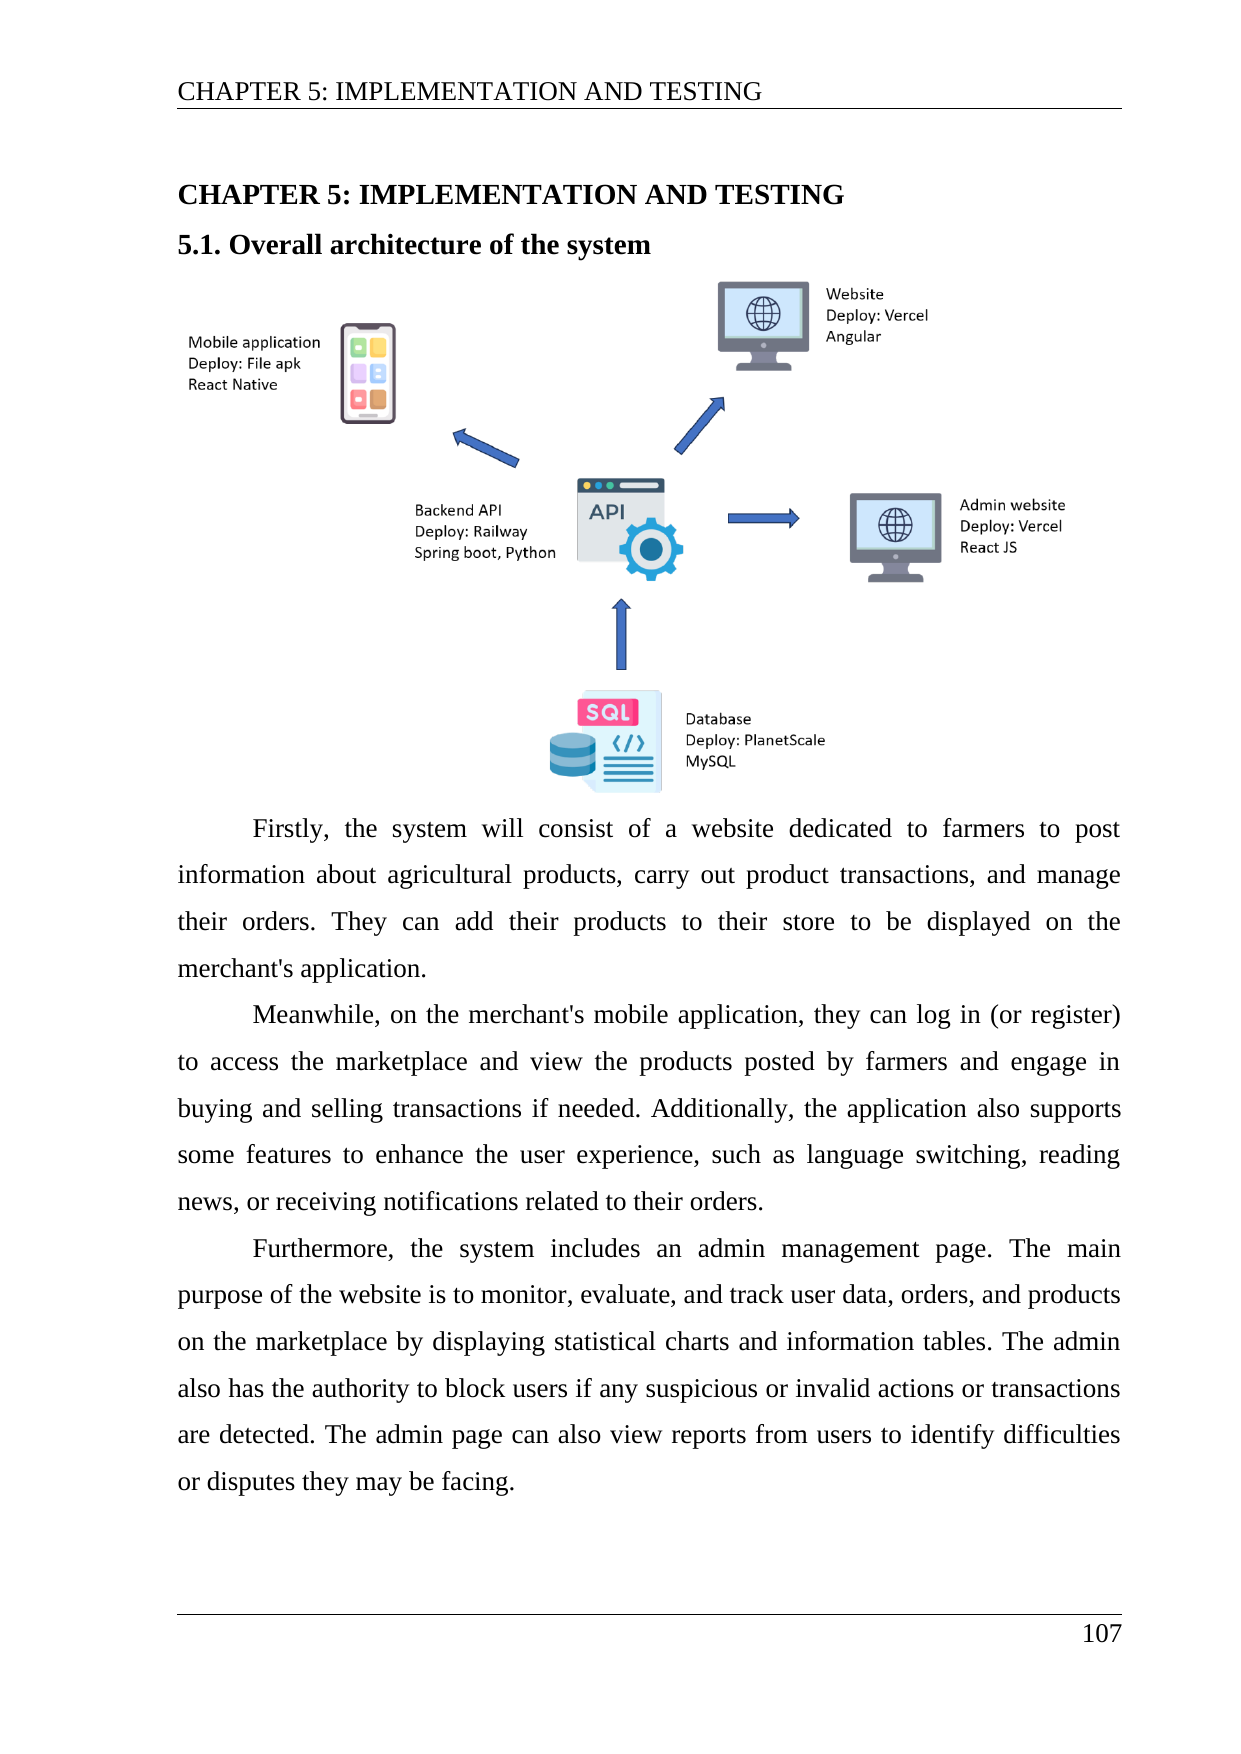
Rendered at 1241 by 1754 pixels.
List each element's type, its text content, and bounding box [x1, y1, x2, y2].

subtitle CHAPTER 5: IMPLEMENTATION AND TESTING [177, 177, 1122, 211]
subtitle 5.1. Overall architecture of the system [177, 227, 1122, 261]
text Furthermore, the system includes an admin management page. The main purpose of the website is to monitor, evaluate, and track user data, orders, and products on the marketplace by displaying statistical charts and information tables. The admin also has the authority to block users if any suspicious or invalid actions or transactions are detected. The admin page can also view reports from users to identify difficulties or disputes they may be facing. [177, 1232, 1122, 1496]
text Firstly, the system will consist of a website dedicated to farmers to post information about agricultural products, carry out product transactions, and manage their orders. They can add their products to their store to be displayed on the merchant's application. [177, 812, 1122, 983]
picture [177, 277, 1123, 797]
text Meanwhile, on the merchant's mobile application, they can log in (or register) to access the marketplace and view the products posted by farmers and engage in buying and selling transactions if needed. Additionally, the application also supports some features to enhance the user experience, such as language switching, reading news, or receiving notifications related to their orders. [177, 998, 1122, 1216]
